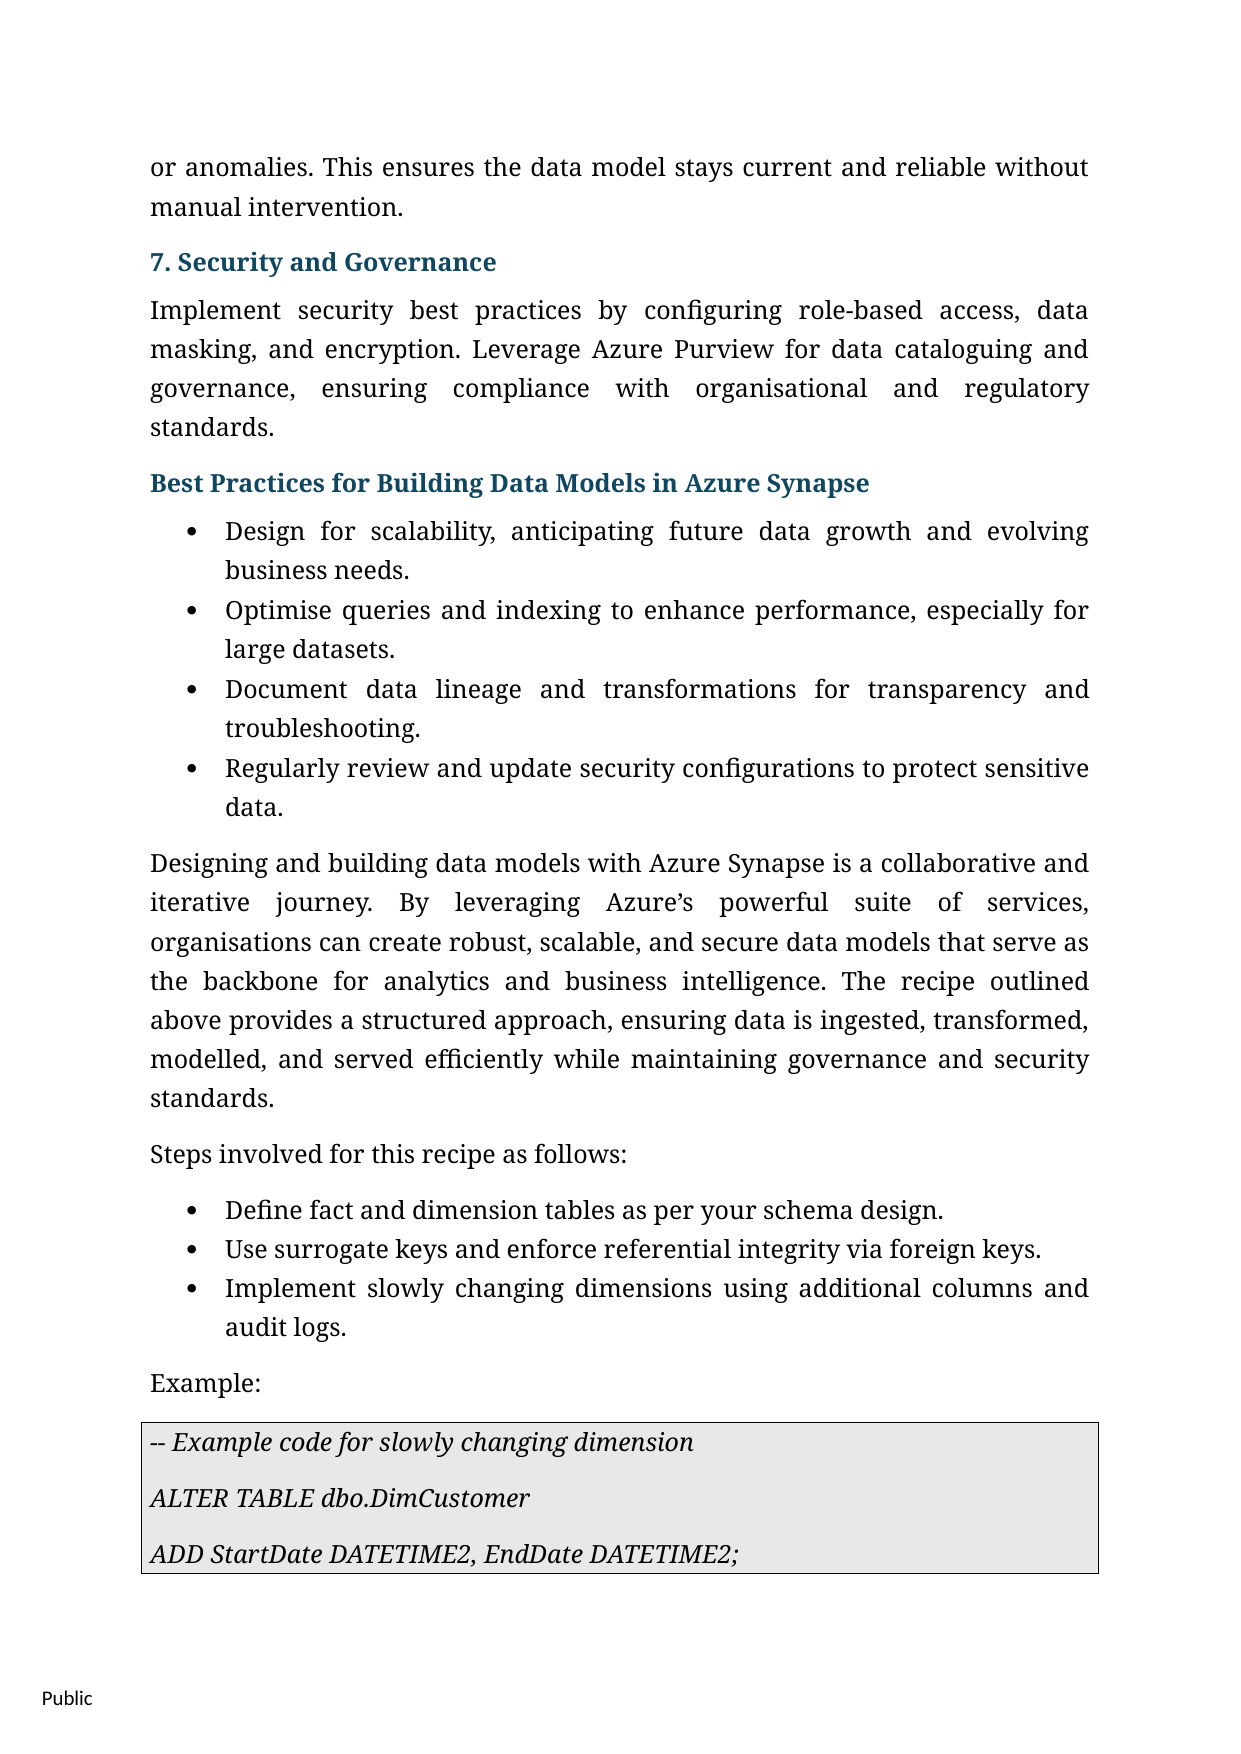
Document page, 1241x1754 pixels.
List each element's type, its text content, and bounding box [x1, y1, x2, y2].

text ALTER TABLE dbo.DimCustomer [142, 1477, 1098, 1515]
text -- Example code for slowly changing dimension [142, 1423, 1098, 1459]
subtitle Best Practices for Building Data Models in Azure Synapse [150, 466, 1090, 500]
text Steps involved for this recipe as follows: [150, 1137, 1090, 1171]
list Document data lineage and transformations for transparency and troubleshooting. [187, 671, 1090, 745]
list Optimise queries and indexing to enhance performance, especially for large datasets. [187, 592, 1090, 666]
text Example: [150, 1366, 1090, 1400]
text Designing and building data models with Azure Synapse is a collaborative and iterative journey. By leveraging Azure’s powerful suite of services, organisations can create robust, scalable, and secure data models that serve as the backbone for analytics and business intelligence. The recipe outlined above provides a structured approach, ensuring data is ingested, transformed, modelled, and served efficiently while maintaining governance and security standards. [150, 846, 1090, 1115]
list Implement slowly changing dimensions using additional columns and audit logs. [187, 1271, 1090, 1344]
list Regularly review and update security configurations to protect sensitive data. [187, 750, 1090, 824]
text ADD StartDate DATETIME2, EndDate DATETIME2; [142, 1533, 1098, 1573]
text Implement security best practices by configuring role-based access, data masking, and encryption. Leverage Azure Purview for data cataloguing and governance, ensuring compliance with organisational and regulatory standards. [150, 292, 1090, 444]
list Use surrogate keys and enforce referential integrity via foreign keys. [187, 1232, 1090, 1266]
list Define fact and dimension tables as per your schema design. [187, 1192, 1090, 1227]
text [150, 150, 1090, 223]
subtitle 7. Security and Governance [150, 245, 1090, 279]
list Design for scalability, anticipating future data growth and evolving business needs. [187, 513, 1090, 587]
